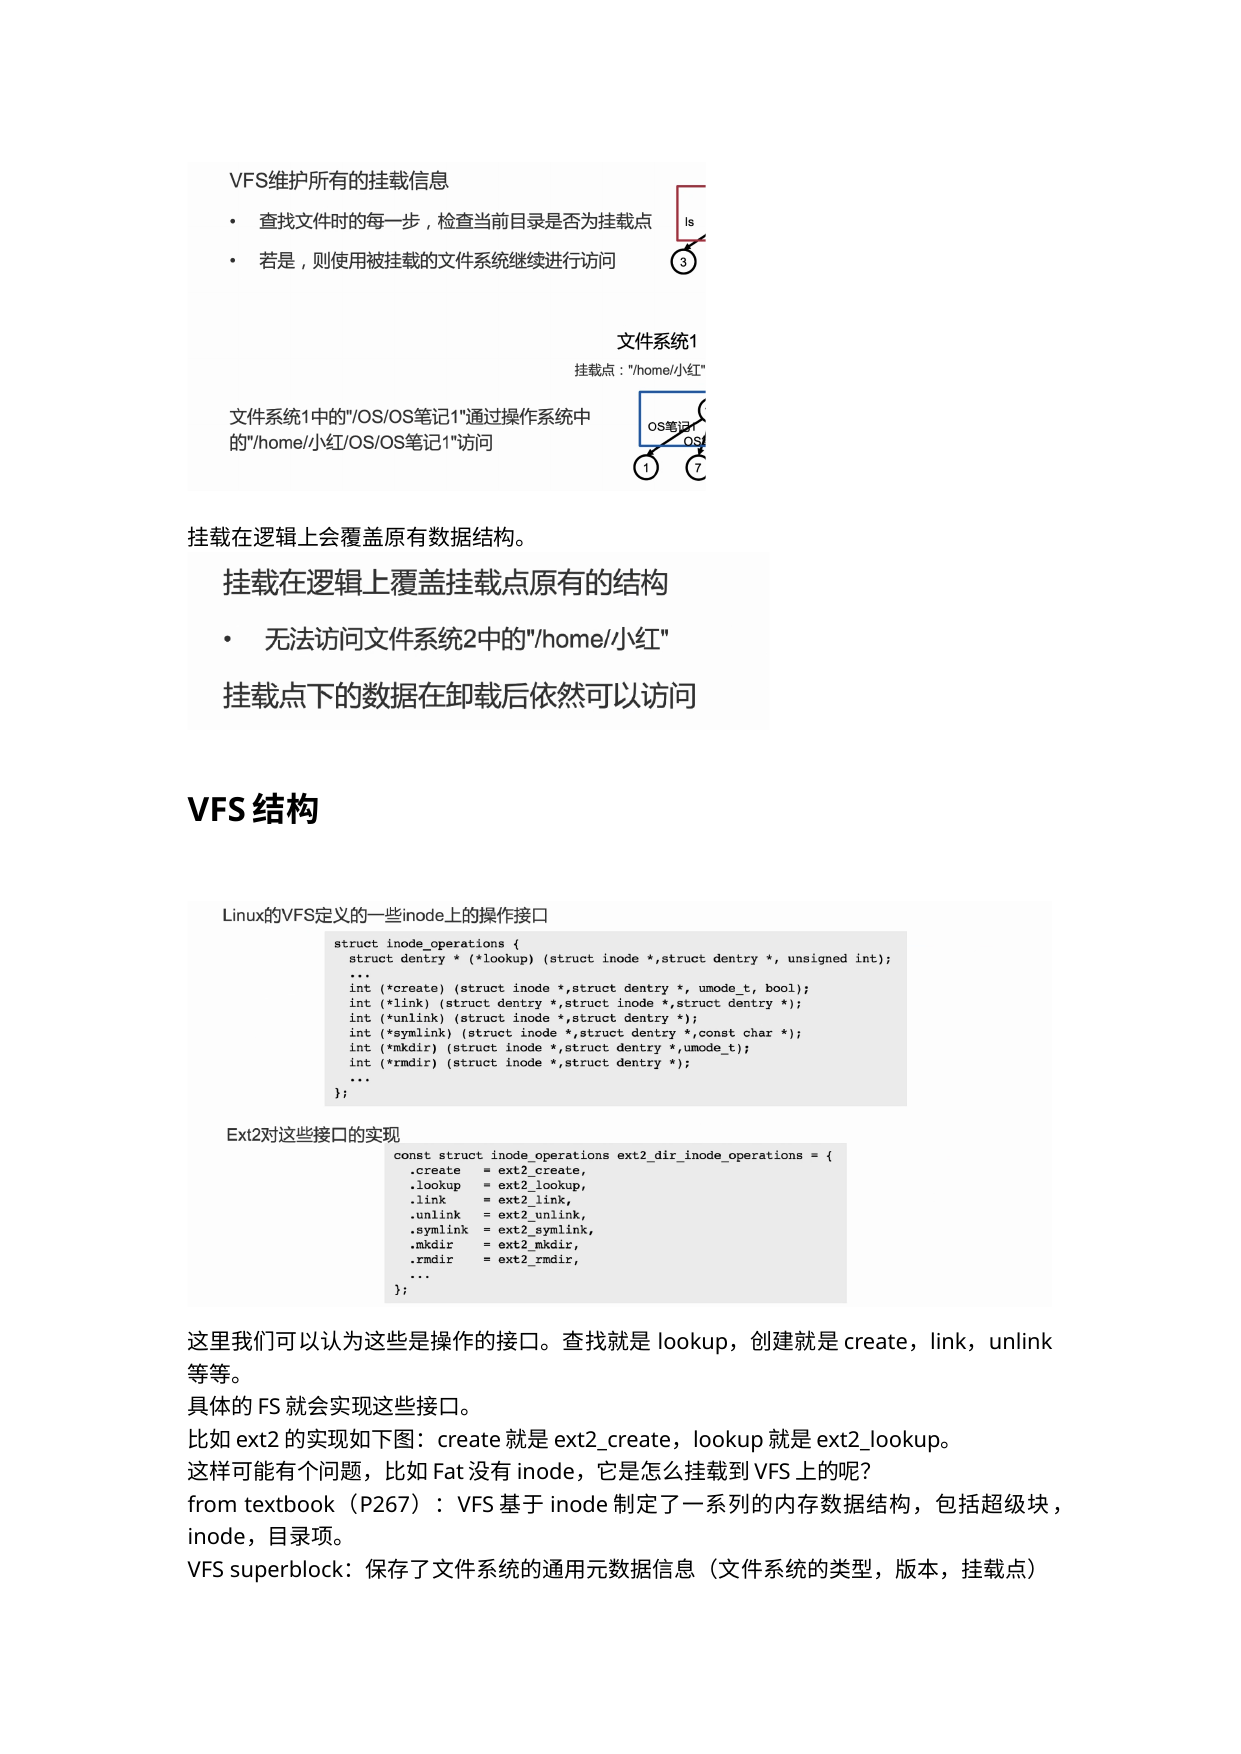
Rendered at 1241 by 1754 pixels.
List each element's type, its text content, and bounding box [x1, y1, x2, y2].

text 挂载在逻辑上会覆盖原有数据结构。 [187, 519, 1053, 552]
text 这样可能有个问题，比如Fat没有inode，它是怎么挂载到VFS上的呢？ [187, 1454, 1053, 1486]
picture [187, 552, 770, 730]
picture [187, 901, 1053, 1307]
text 比如ext2的实现如下图：create就是ext2_create，lookup就是ext2_lookup。 [187, 1421, 1053, 1454]
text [187, 1551, 1053, 1584]
text 具体的FS就会实现这些接口。 [187, 1389, 1053, 1421]
picture [187, 162, 706, 491]
text 这里我们可以认为这些是操作的接口。查找就是lookup，创建就是create，link，unlink等等。 [187, 1324, 1053, 1389]
subtitle VFS结构 [187, 774, 1053, 839]
text from textbook（P267）：VFS基于inode制定了一系列的内存数据结构，包括超级块，inode，目录项。 [187, 1486, 1053, 1551]
